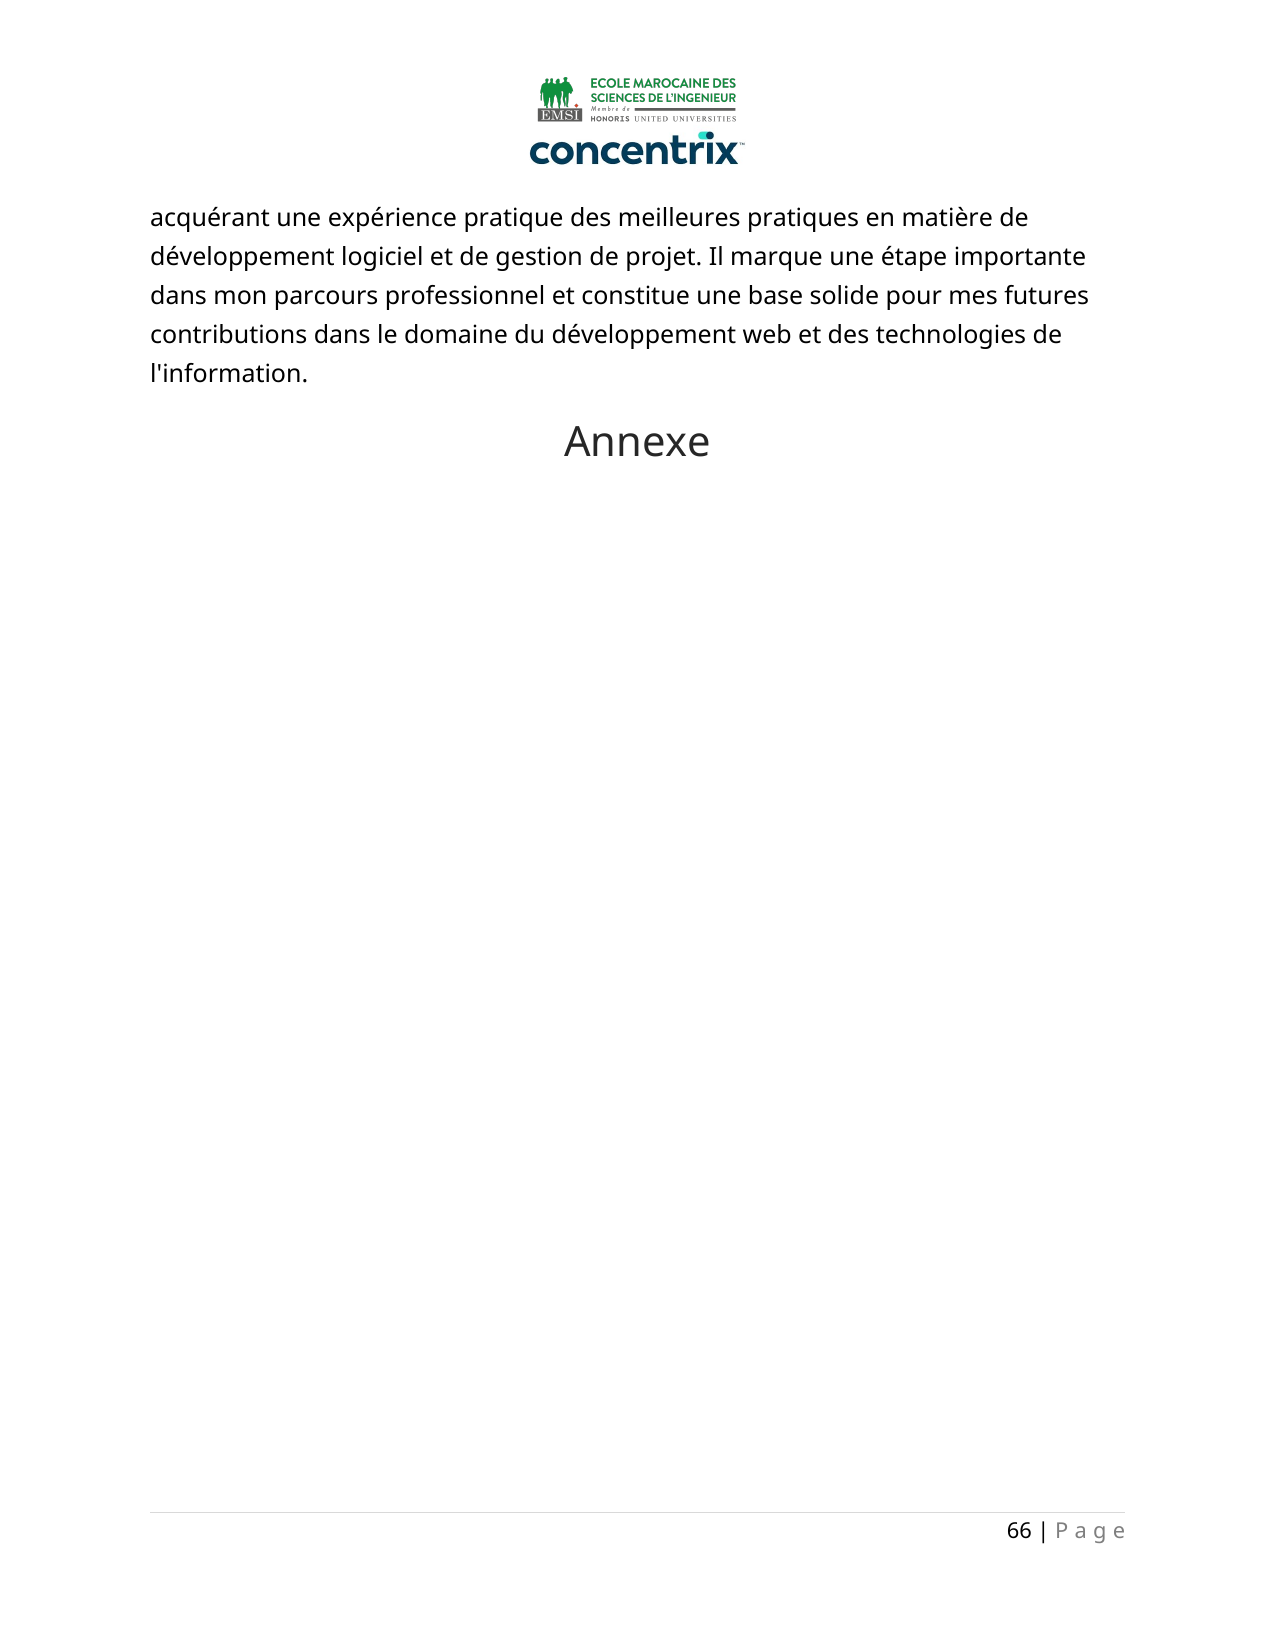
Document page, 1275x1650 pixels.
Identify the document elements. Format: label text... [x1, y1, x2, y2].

subtitle Annexe [150, 412, 1125, 469]
picture [528, 75, 747, 170]
